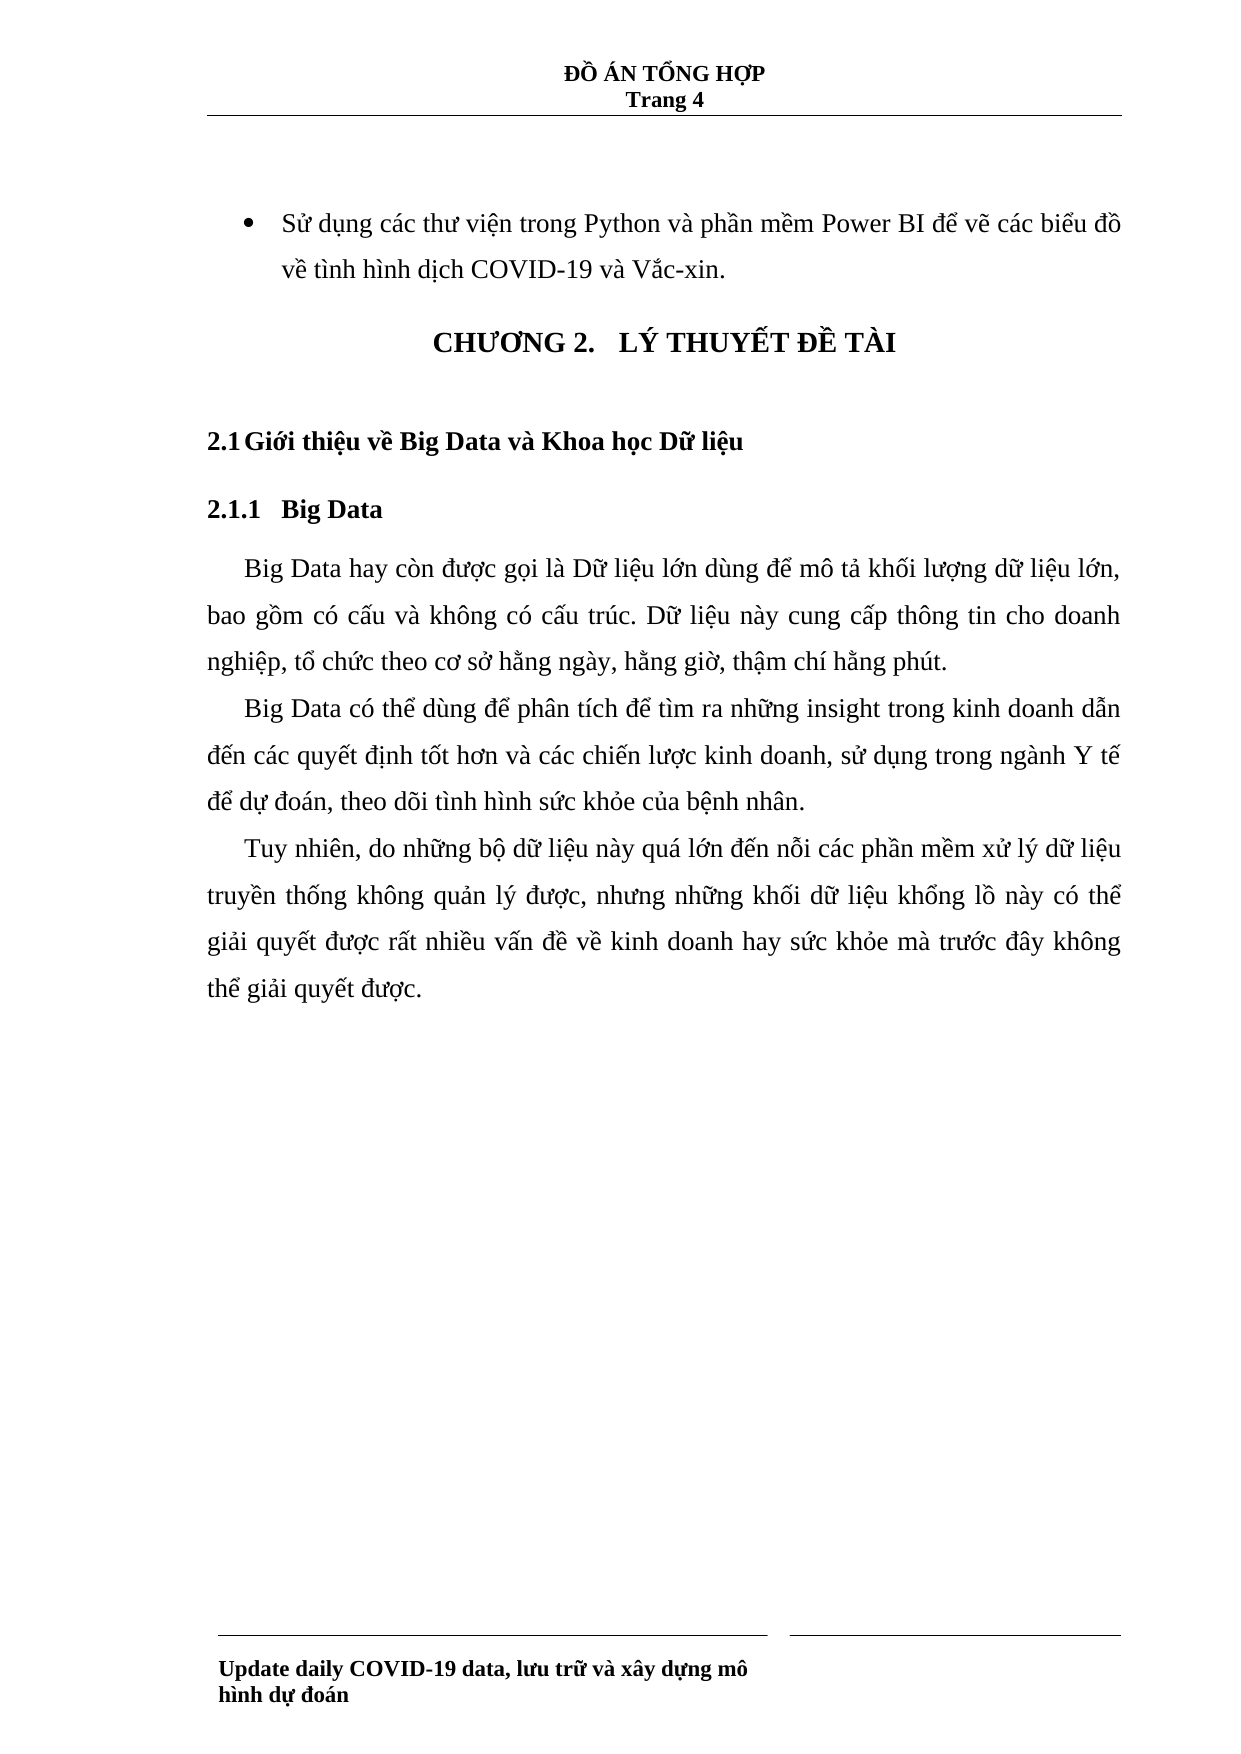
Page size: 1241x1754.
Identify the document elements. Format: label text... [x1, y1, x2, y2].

subtitle Big Data [207, 493, 1122, 524]
text Big Data hay còn được gọi là Dữ liệu lớn dùng để mô tả khối lượng dữ liệu lớn, bao gồm có cấu và không có cấu trúc. Dữ liệu này cung cấp thông tin cho doanh nghiệp, tổ chức theo cơ sở hằng ngày, hằng giờ, thậm chí hằng phút. [207, 552, 1122, 677]
subtitle LÝ THUYẾT ĐỀ TÀI [207, 325, 1122, 359]
subtitle Giới thiệu về Big Data và Khoa học Dữ liệu [207, 426, 1122, 457]
list Sử dụng các thư viện trong Python và phần mềm Power BI để vẽ các biểu đồ về tình hình dịch COVID-19 và Vắc-xin. [244, 207, 1122, 285]
text Big Data có thể dùng để phân tích để tìm ra những insight trong kinh doanh dẫn đến các quyết định tốt hơn và các chiến lược kinh doanh, sử dụng trong ngành Y tế để dự đoán, theo dõi tình hình sức khỏe của bệnh nhân. [207, 692, 1122, 817]
text Tuy nhiên, do những bộ dữ liệu này quá lớn đến nỗi các phần mềm xử lý dữ liệu truyền thống không quản lý được, nhưng những khối dữ liệu khổng lồ này có thể giải quyết được rất nhiều vấn đề về kinh doanh hay sức khỏe mà trước đây không thể giải quyết được. [207, 832, 1122, 1003]
